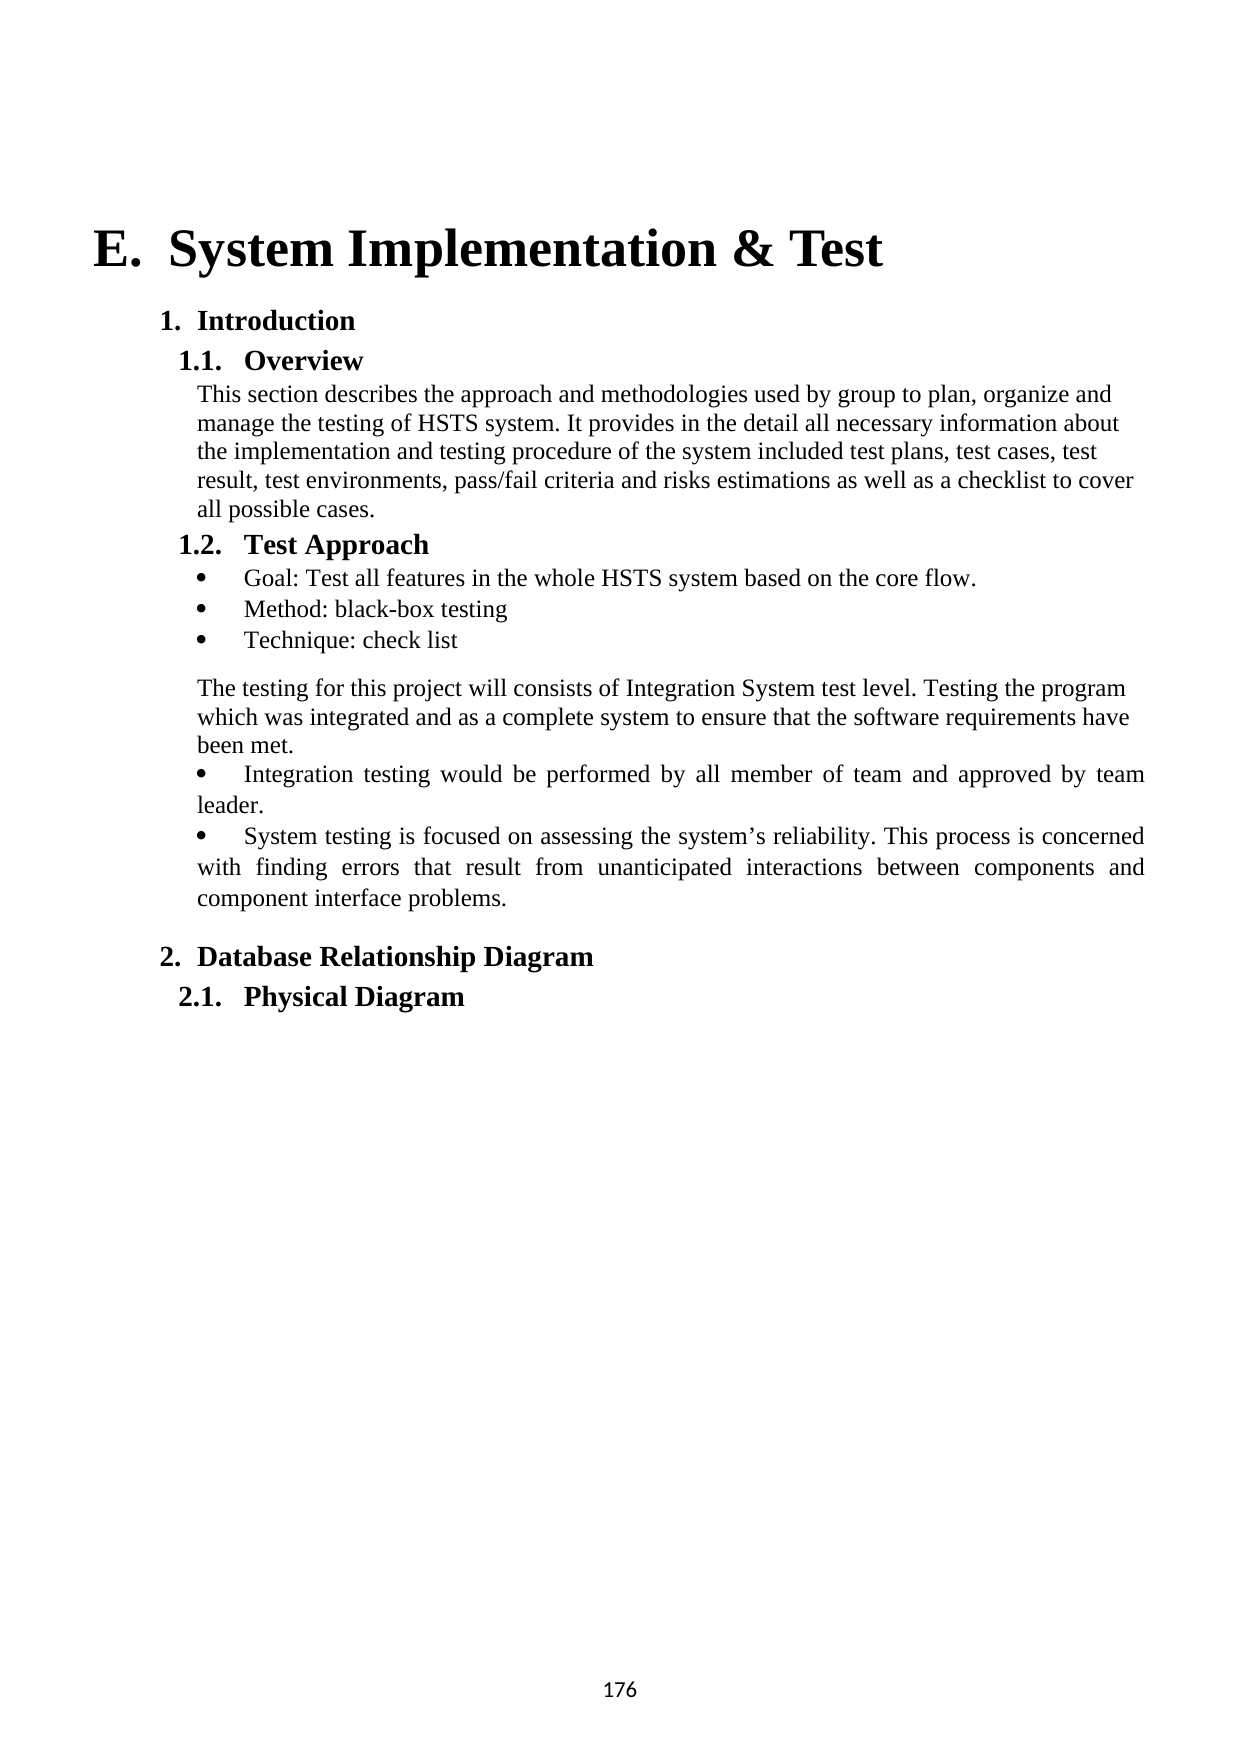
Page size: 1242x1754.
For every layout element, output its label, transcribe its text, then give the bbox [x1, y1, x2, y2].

subtitle System Implementation & Test [94, 216, 1146, 278]
subtitle Physical Diagram [169, 979, 1146, 1013]
list Goal: Test all features in the whole HSTS system based on the core flow. [169, 563, 1146, 592]
subtitle Overview [169, 343, 1146, 376]
list Method: black-box testing [169, 594, 1146, 623]
text This section describes the approach and methodologies used by group to plan, organize and manage the testing of HSTS system. It provides in the detail all necessary information about the implementation and testing procedure of the system included test plans, test cases, test result, test environments, pass/fail criteria and risks estimations as well as a checklist to cover all possible cases. [197, 379, 1146, 523]
subtitle Test Approach [169, 527, 1146, 560]
subtitle Introduction [159, 303, 1146, 337]
list Technique: check list [169, 625, 1146, 654]
list Integration testing would be performed by all member of team and approved by team leader. [197, 759, 1146, 819]
subtitle Database Relationship Diagram [159, 939, 1146, 973]
list System testing is focused on assessing the system’s reliability. This process is concerned with finding errors that result from unanticipated interactions between components and component interface problems. [197, 821, 1146, 912]
text The testing for this project will consists of Integration System test level. Testing the program which was integrated and as a complete system to ensure that the software requirements have been met. [197, 673, 1146, 759]
